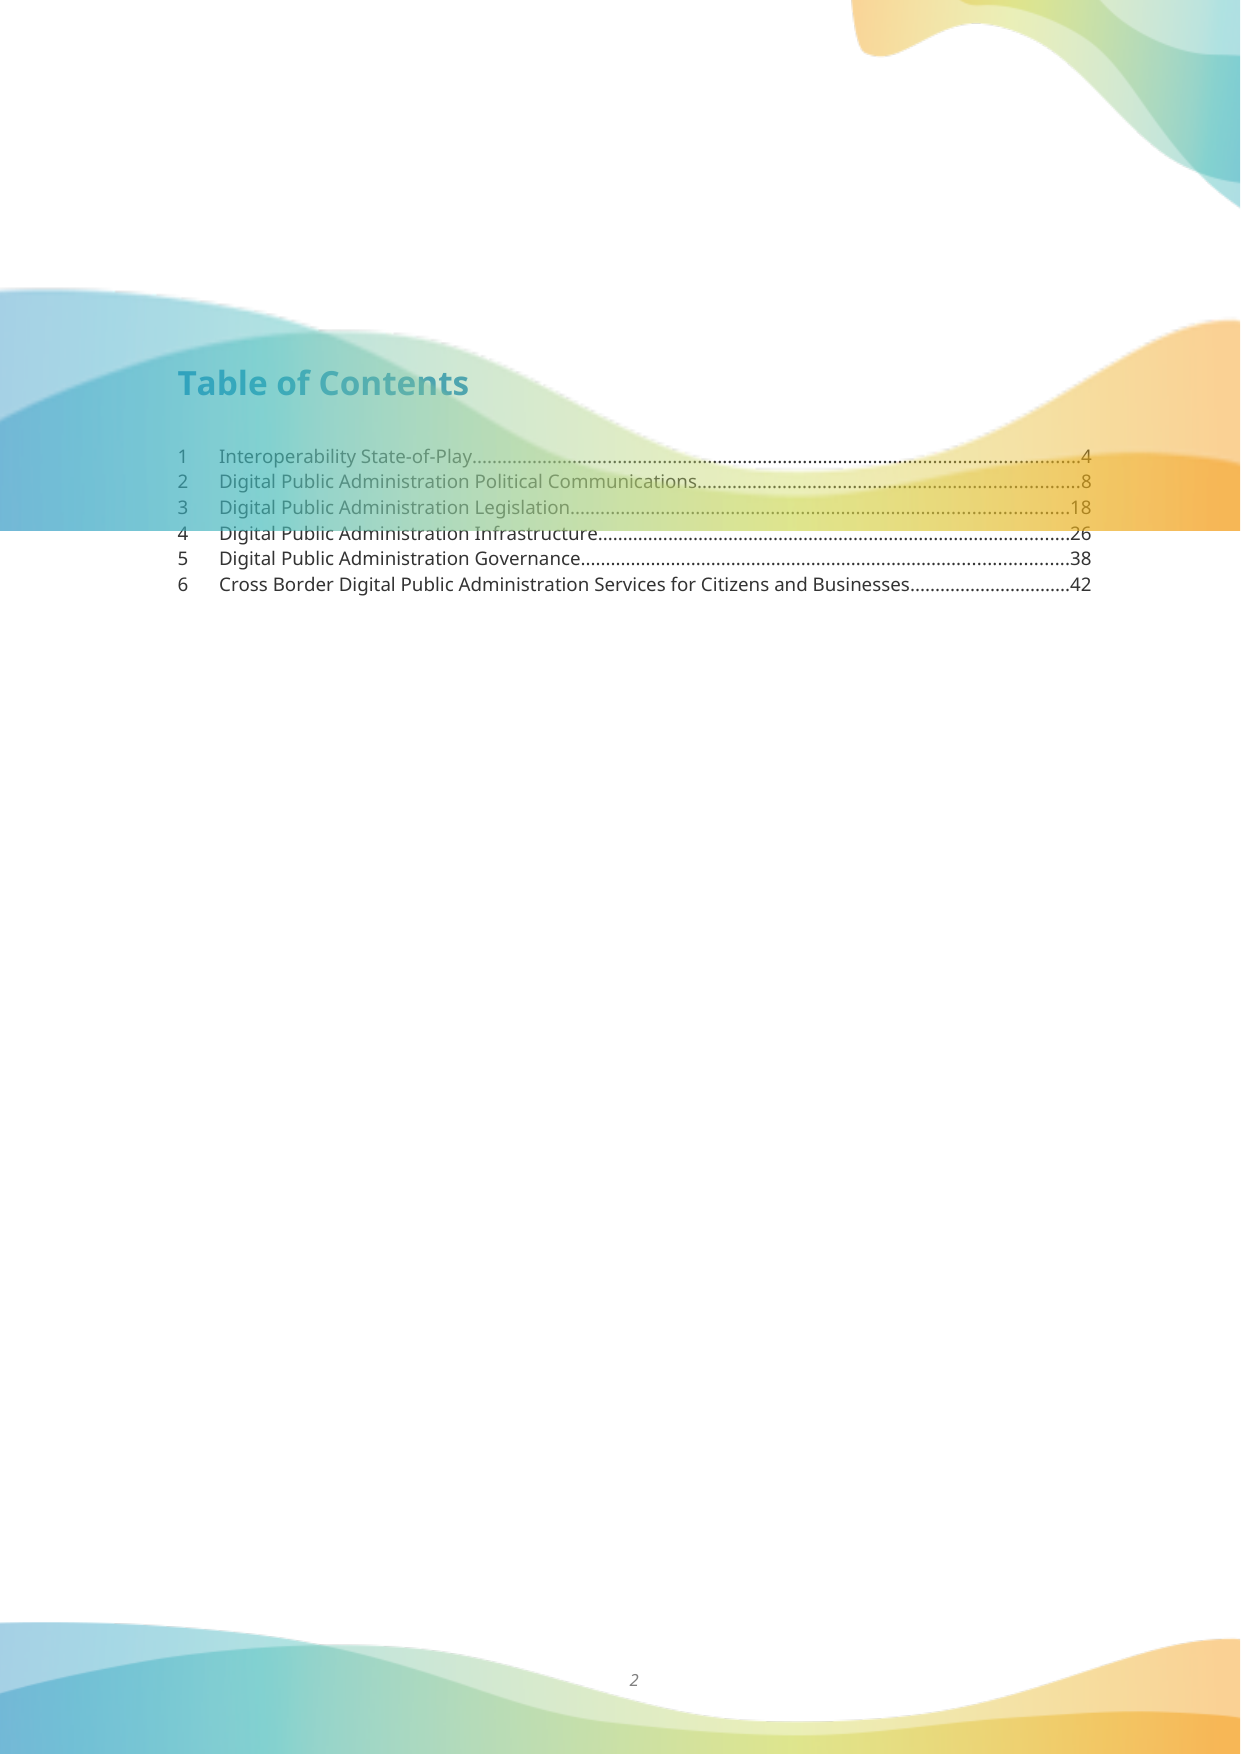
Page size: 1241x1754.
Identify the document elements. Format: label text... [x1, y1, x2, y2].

picture [326, 0, 1241, 213]
text 5 Digital Public Administration Governance 38 [177, 545, 1092, 571]
text 4 Digital Public Administration Infrastructure 26 [177, 531, 1092, 545]
picture [0, 1618, 1241, 1754]
text 6 Cross Border Digital Public Administration Services for Citizens and Businesses 42 [177, 571, 1092, 596]
picture [0, 283, 1241, 531]
